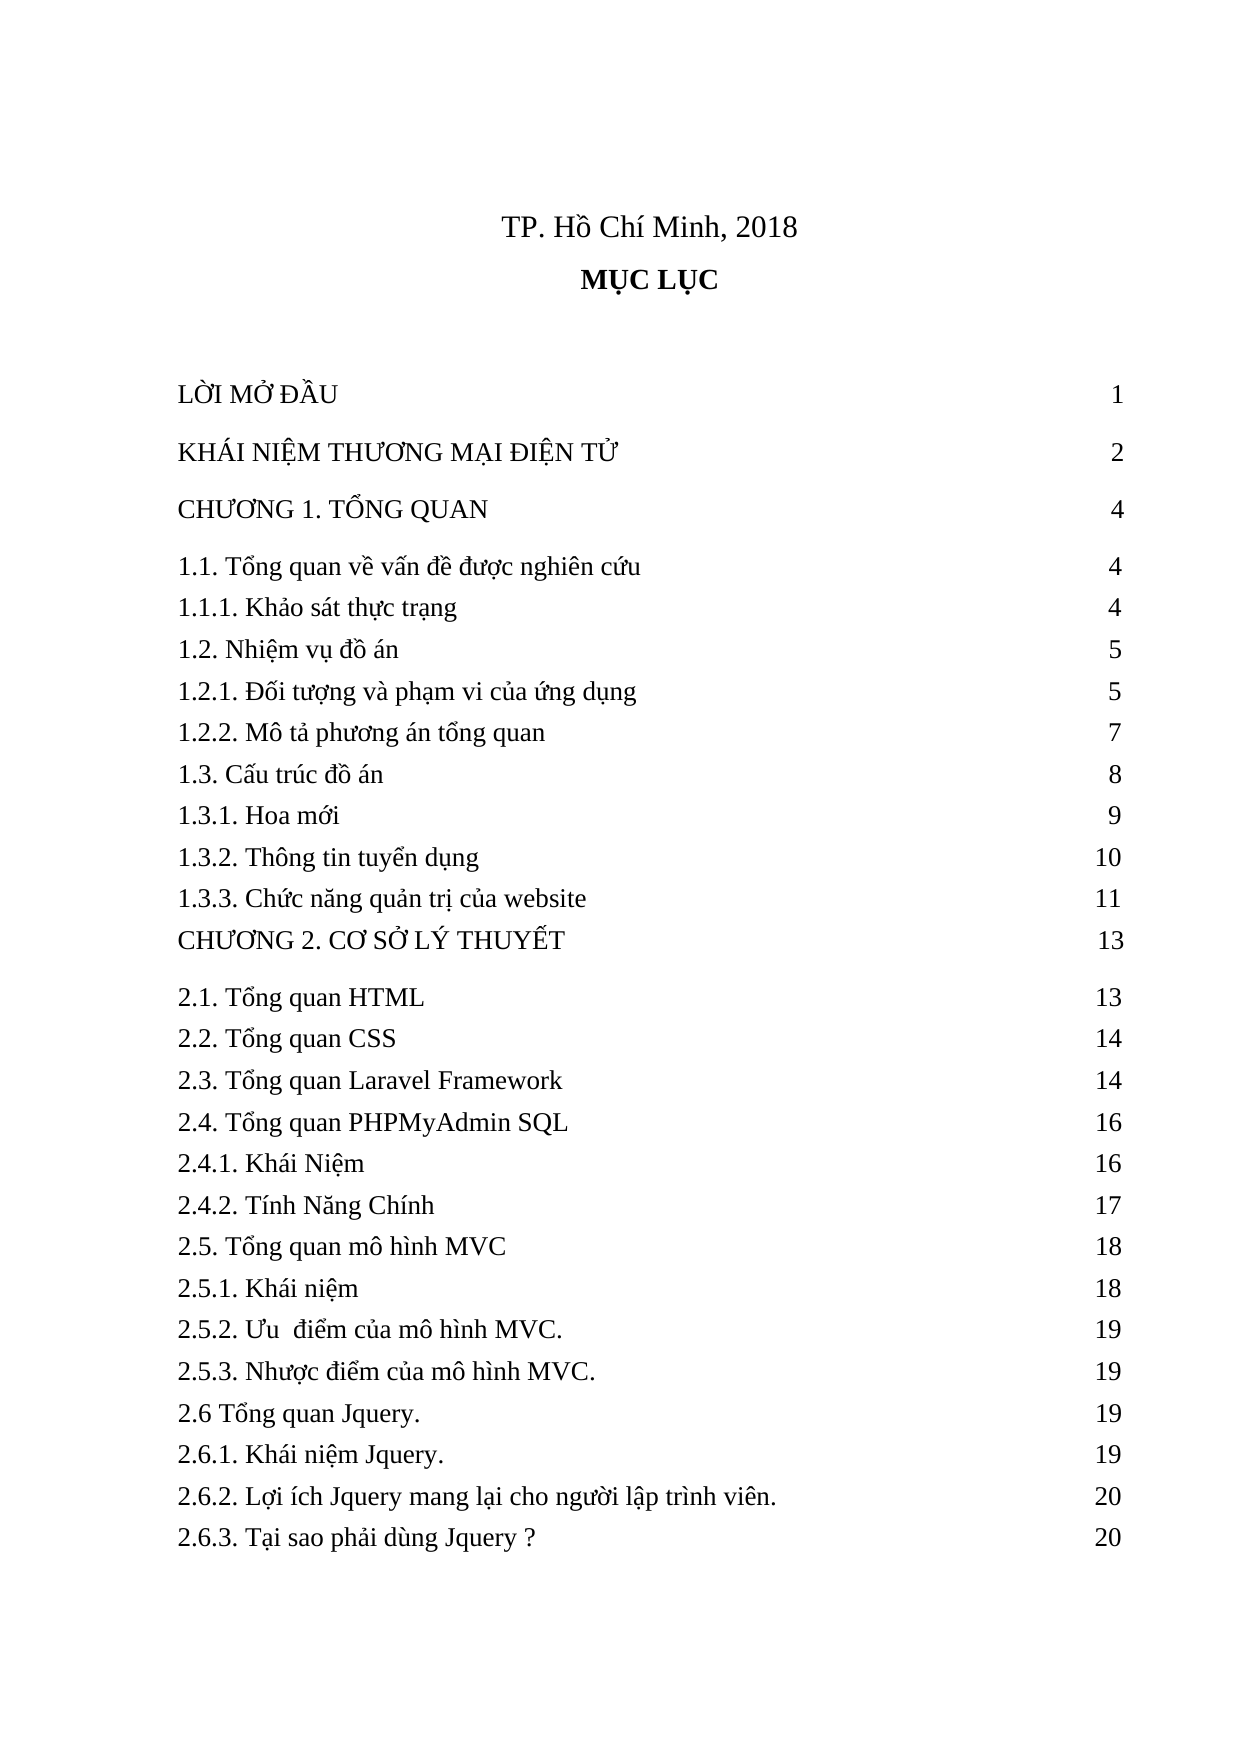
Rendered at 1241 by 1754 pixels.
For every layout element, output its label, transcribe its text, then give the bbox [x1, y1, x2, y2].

text MỤC LỤC [177, 262, 1122, 296]
text TP. Hồ Chí Minh, 2018 [177, 208, 1122, 244]
